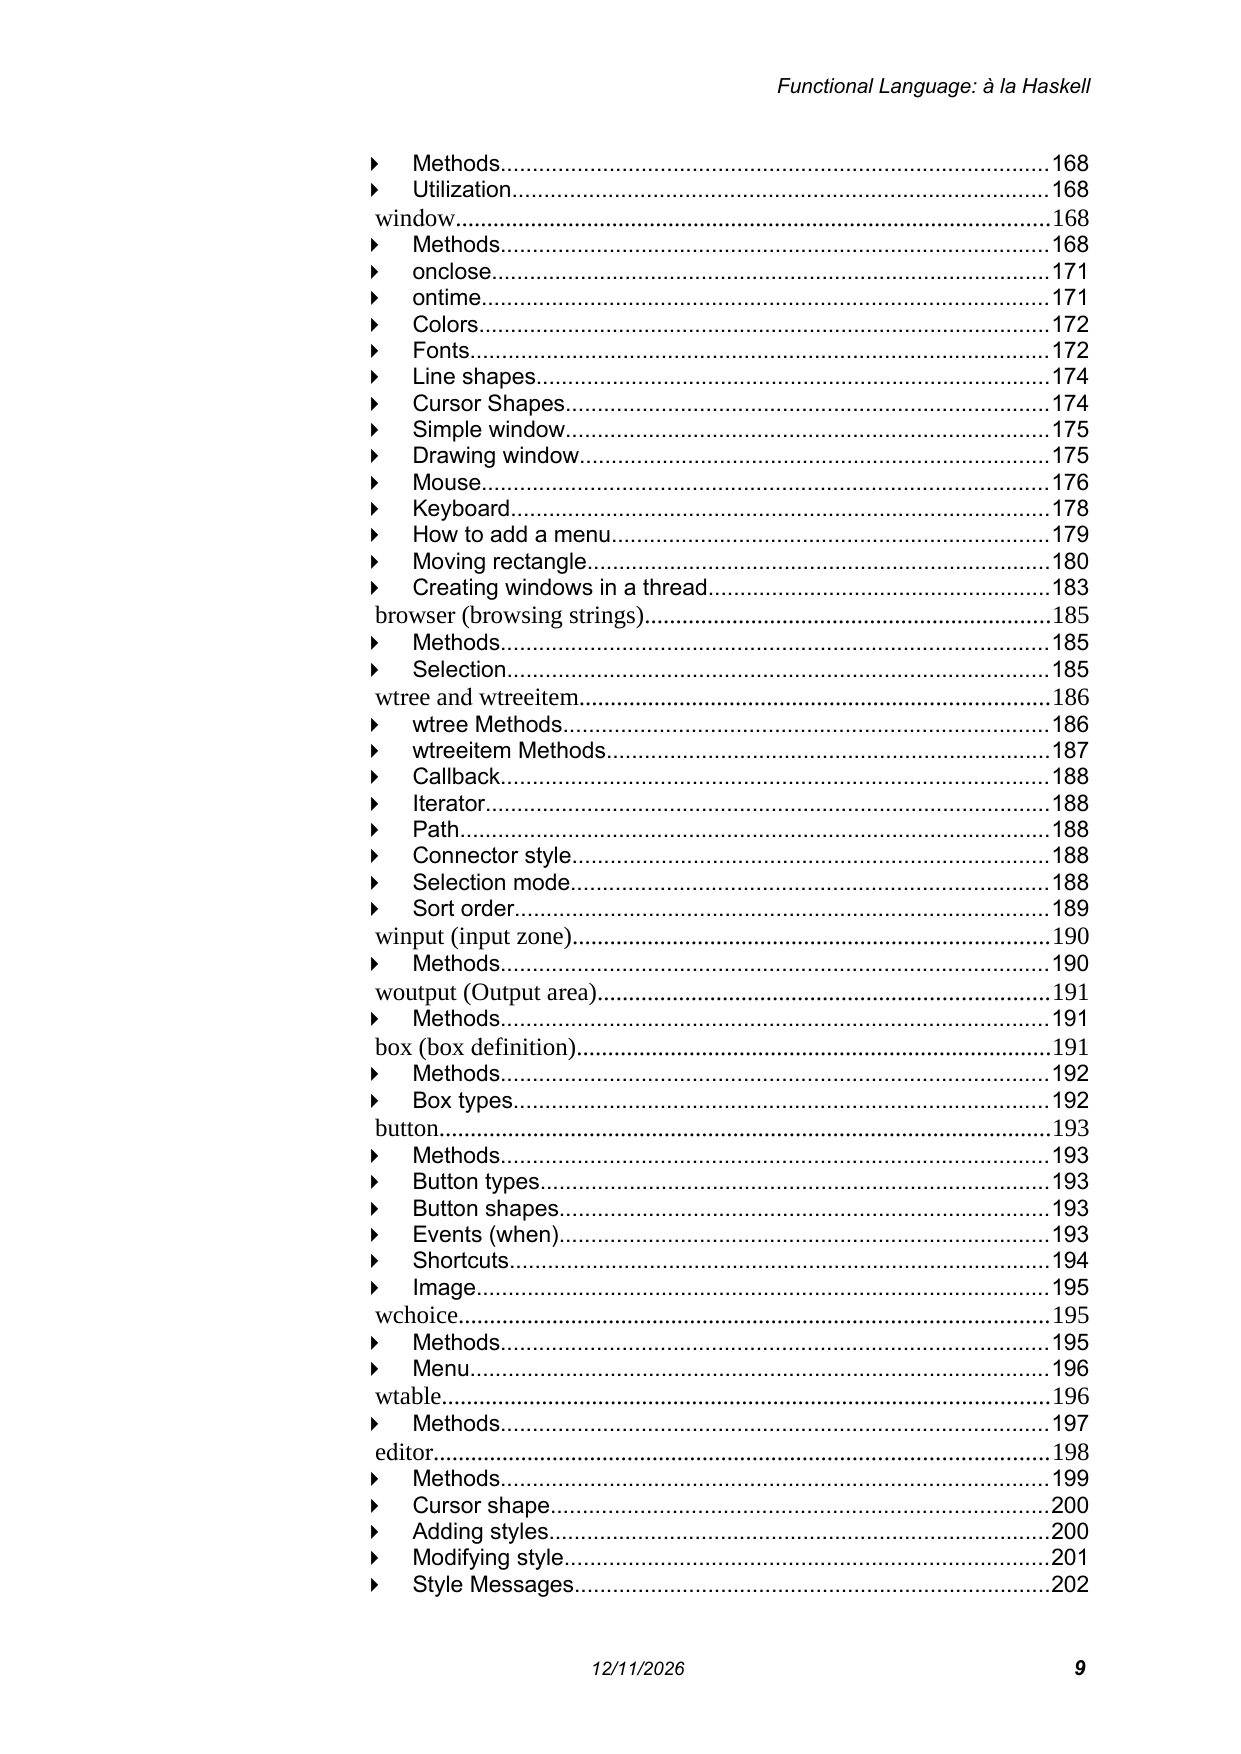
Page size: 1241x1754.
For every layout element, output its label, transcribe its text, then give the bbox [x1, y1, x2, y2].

text  Drawing window 175 [362, 442, 1090, 469]
text  Moving rectangle 180 [362, 548, 1090, 574]
text  Sort order 189 [362, 895, 1090, 921]
text  Adding styles 200 [362, 1518, 1090, 1544]
text  Methods 191 [362, 1005, 1090, 1032]
text  Shortcuts 194 [362, 1247, 1090, 1274]
text  Mouse 176 [362, 469, 1090, 495]
text  How to add a menu 179 [362, 521, 1090, 548]
text  Events (when) 193 [362, 1221, 1090, 1247]
text  Methods 190 [362, 950, 1090, 977]
text wtree and wtreeitem 186 [375, 682, 1090, 711]
text  Methods 168 [362, 150, 1090, 176]
text  Cursor Shapes 174 [362, 389, 1090, 416]
text  Utilization 168 [362, 176, 1090, 203]
text  Menu 196 [362, 1355, 1090, 1381]
text  Modifying style 201 [362, 1544, 1090, 1571]
text  Creating windows in a thread 183 [362, 574, 1090, 600]
text  wtreeitem Methods 187 [362, 737, 1090, 763]
text  Style Messages 202 [362, 1571, 1090, 1597]
text winput (input zone) 190 [375, 921, 1090, 950]
text  Image 195 [362, 1274, 1090, 1300]
text  Colors 172 [362, 311, 1090, 337]
text  Methods 199 [362, 1465, 1090, 1492]
text wtable 196 [375, 1381, 1090, 1410]
text  Methods 168 [362, 231, 1090, 258]
text  wtree Methods 186 [362, 711, 1090, 737]
text  Methods 192 [362, 1060, 1090, 1087]
text  Callback 188 [362, 763, 1090, 790]
text  Iterator 188 [362, 790, 1090, 816]
text  Selection 185 [362, 656, 1090, 682]
text  Button shapes 193 [362, 1194, 1090, 1221]
text browser (browsing strings) 185 [375, 600, 1090, 629]
text  Methods 193 [362, 1142, 1090, 1168]
text  Connector style 188 [362, 842, 1090, 869]
text editor 198 [375, 1437, 1090, 1465]
text  Box types 192 [362, 1087, 1090, 1113]
text  Button types 193 [362, 1168, 1090, 1194]
text  Methods 195 [362, 1329, 1090, 1355]
text box (box definition) 191 [375, 1032, 1090, 1060]
text  Methods 185 [362, 629, 1090, 656]
text  Line shapes 174 [362, 363, 1090, 389]
text woutput (Output area) 191 [375, 977, 1090, 1005]
text  Keyboard 178 [362, 495, 1090, 521]
text window 168 [375, 203, 1090, 231]
text  Methods 197 [362, 1410, 1090, 1437]
text  Simple window 175 [362, 416, 1090, 442]
text wchoice 195 [375, 1300, 1090, 1329]
text  Selection mode 188 [362, 869, 1090, 895]
text  Path 188 [362, 816, 1090, 842]
text  ontime 171 [362, 284, 1090, 311]
text button 193 [375, 1113, 1090, 1142]
text  Cursor shape 200 [362, 1492, 1090, 1518]
text  Fonts 172 [362, 337, 1090, 363]
text  onclose 171 [362, 258, 1090, 284]
